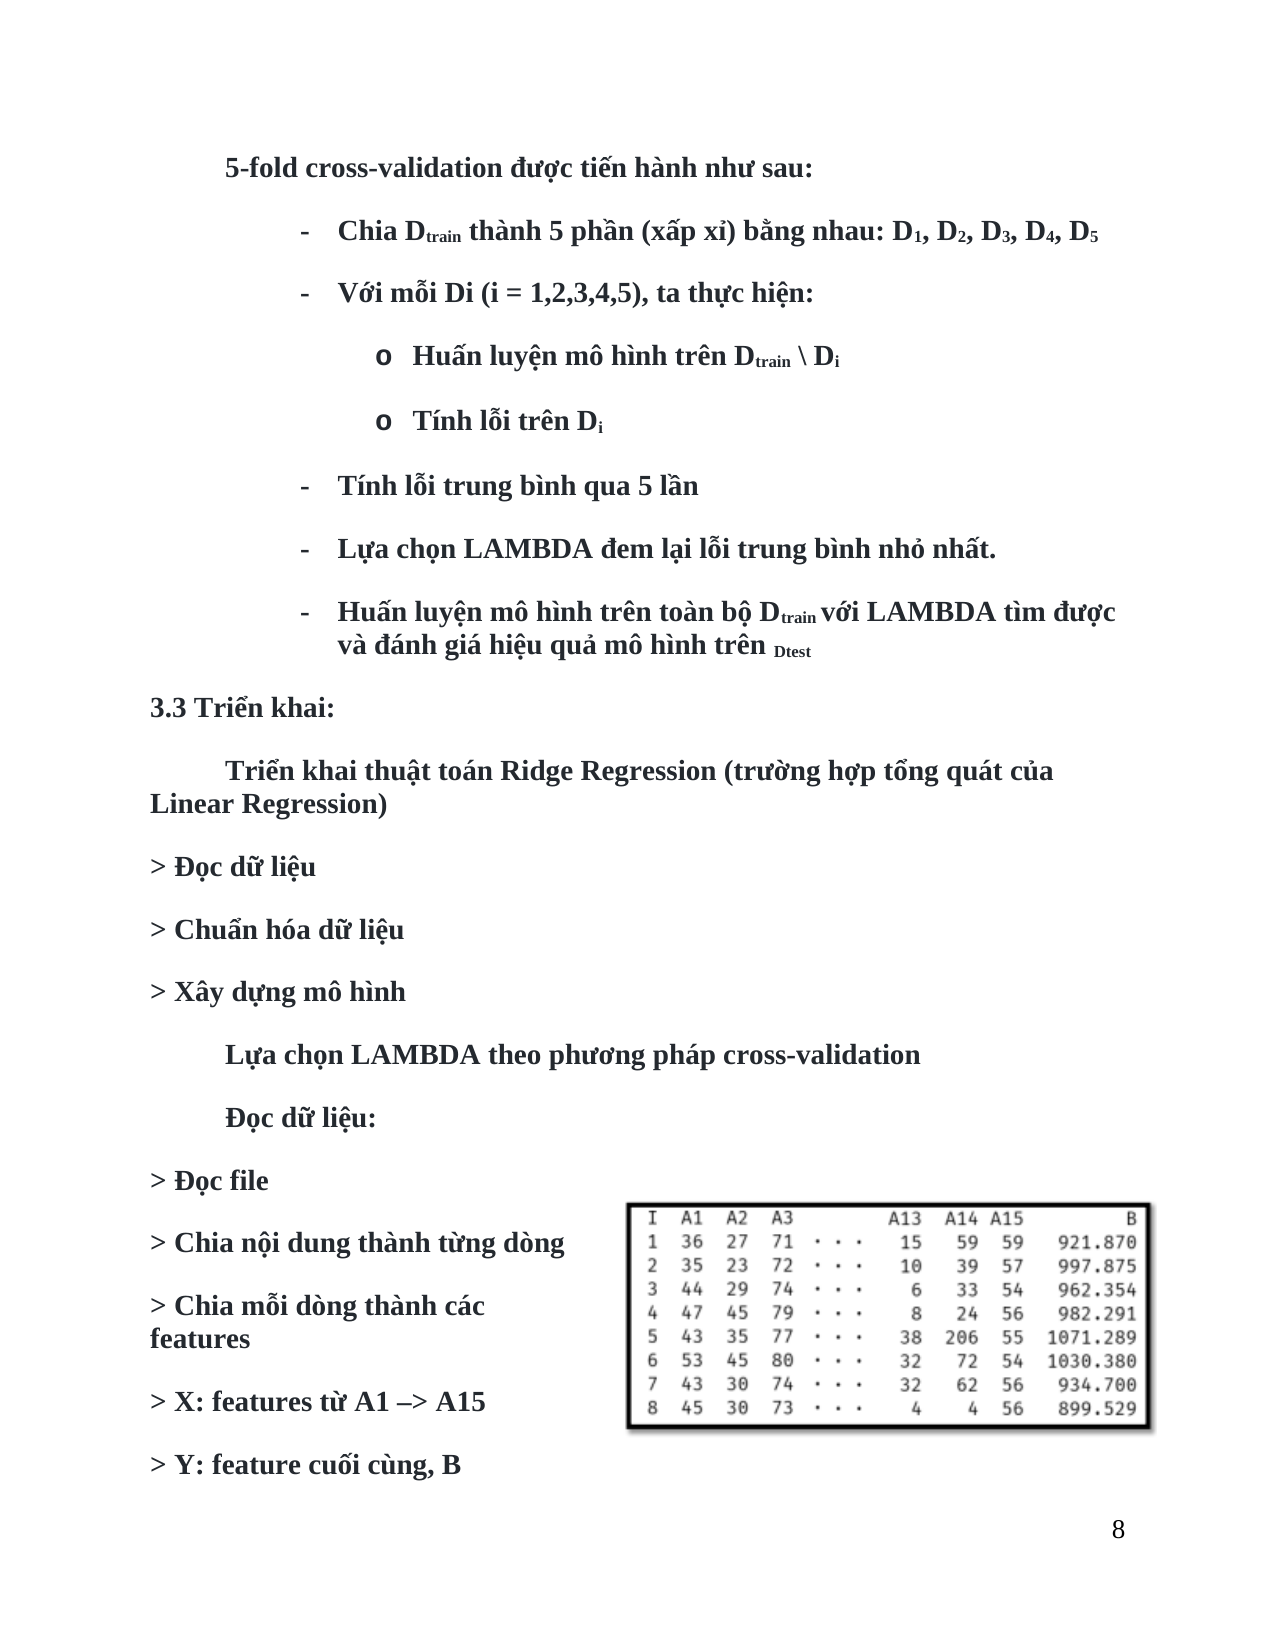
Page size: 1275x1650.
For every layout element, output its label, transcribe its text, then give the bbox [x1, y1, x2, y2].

list Với mỗi Di (i = 1,2,3,4,5), ta thực hiện: [300, 275, 1125, 309]
text 3.3 Triển khai: [150, 690, 1125, 724]
text > Chia mỗi dòng thành các features [150, 1288, 610, 1355]
text Triển khai thuật toán Ridge Regression (trường hợp tổng quát của Linear Regression) [150, 753, 1125, 820]
list Huấn luyện mô hình trên Dtrain \ Di [375, 338, 1125, 374]
list Tính lỗi trên Di [375, 403, 1125, 439]
text > Chia nội dung thành từng dòng [150, 1225, 610, 1259]
text > Xây dựng mô hình [150, 974, 1125, 1008]
text > Chuẩn hóa dữ liệu [150, 912, 1125, 945]
list Huấn luyện mô hình trên toàn bộ Dtrain với LAMBDA tìm được và đánh giá hiệu quả mô hình trên Dtest [300, 594, 1125, 661]
text > Đọc file [150, 1163, 1125, 1196]
picture [610, 1190, 1156, 1436]
text Đọc dữ liệu: [150, 1100, 1125, 1133]
text Lựa chọn LAMBDA theo phương pháp cross-validation [150, 1037, 1125, 1071]
text 5-fold cross-validation được tiến hành như sau: [150, 150, 1125, 183]
list Lựa chọn LAMBDA đem lại lỗi trung bình nhỏ nhất. [300, 531, 1125, 565]
text > Y: feature cuối cùng, B [150, 1447, 1125, 1481]
text > X: features từ A1 –> A15 [150, 1384, 610, 1418]
list Chia Dtrain thành 5 phần (xấp xỉ) bằng nhau: D1, D2, D3, D4, D5 [300, 213, 1125, 246]
text > Đọc dữ liệu [150, 849, 1125, 883]
list Tính lỗi trung bình qua 5 lần [300, 468, 1125, 502]
